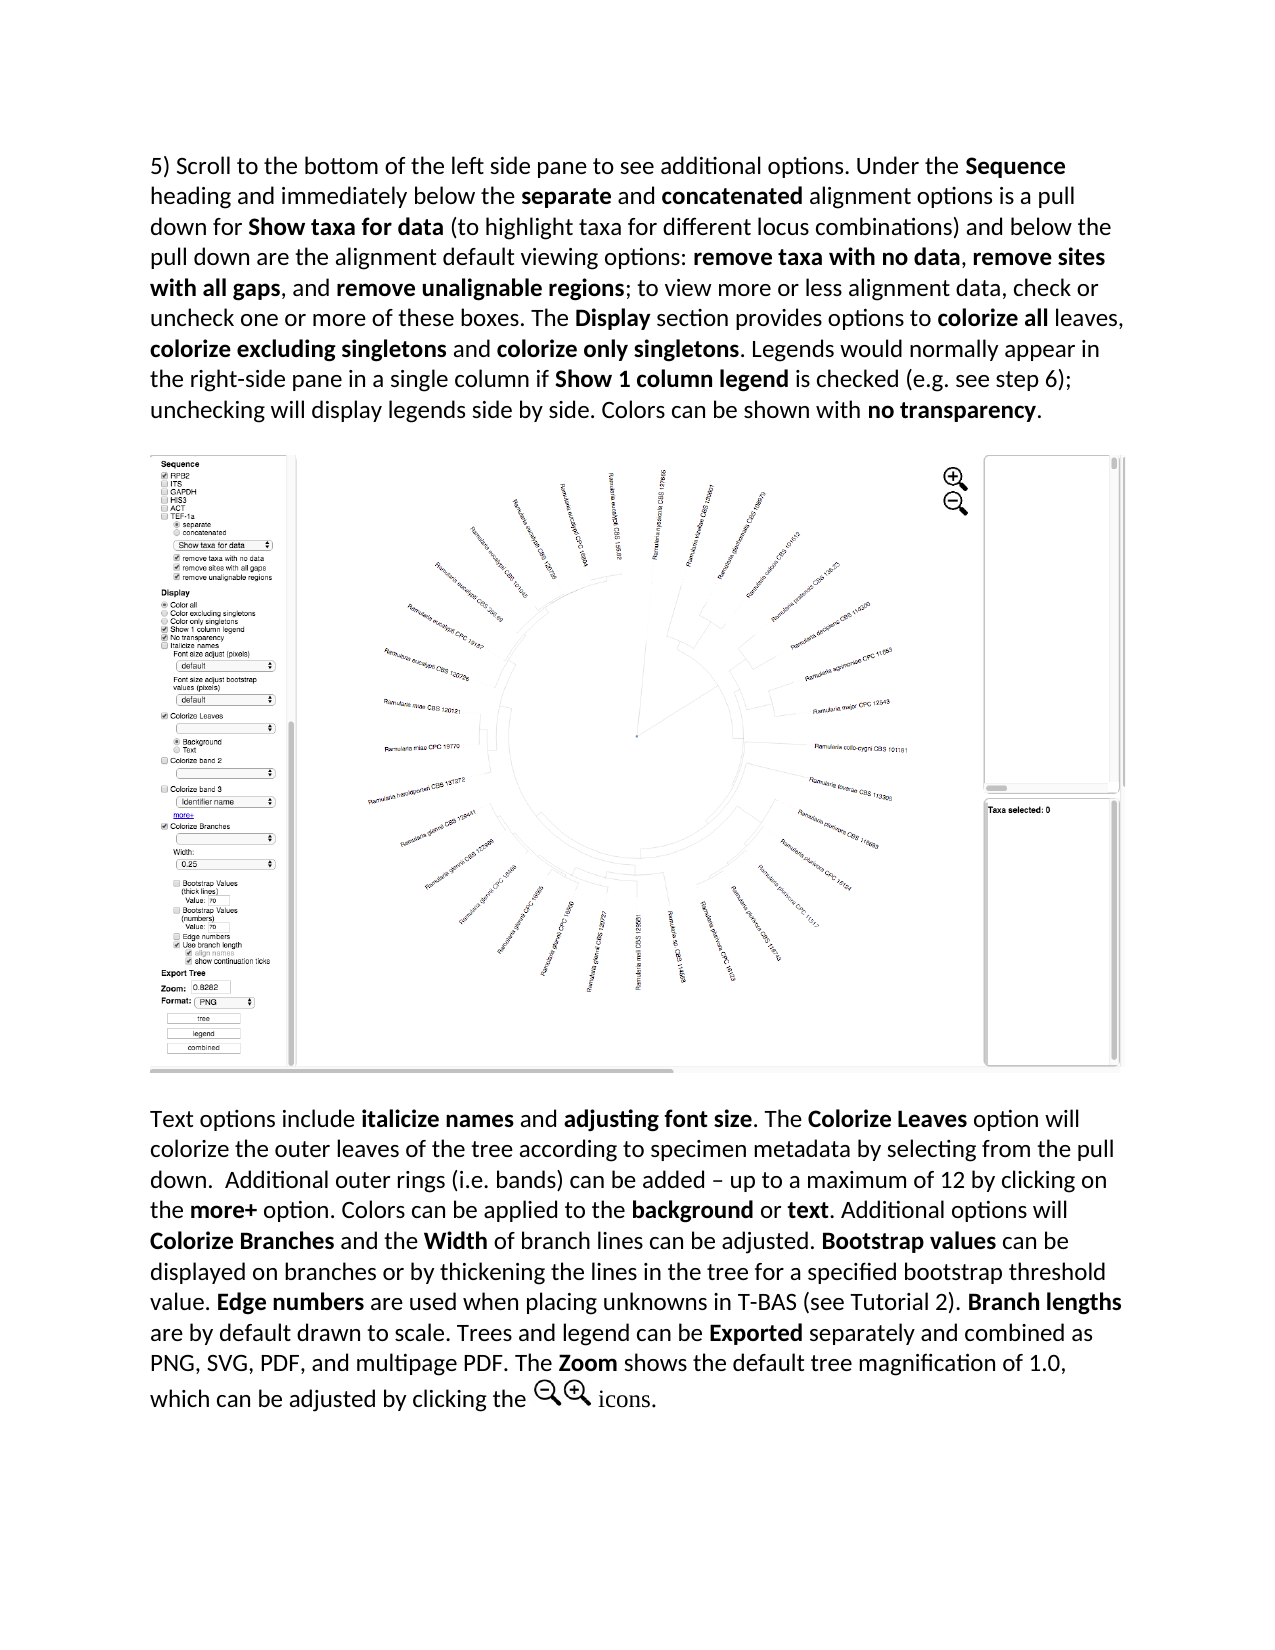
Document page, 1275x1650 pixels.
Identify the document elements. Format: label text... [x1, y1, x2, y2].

text Text options include italicize names and adjusting font size. The Colorize Leaves option will colorize the outer leaves of the tree according to specimen metadata by selecting from the pull down. Additional outer rings (i.e. bands) can be added – up to a maximum of 12 by clicking on the more+ option. Colors can be applied to the background or text. Additional options will Colorize Branches and the Width of branch lines can be adjusted. Bootstrap values can be displayed on branches or by thickening the lines in the tree for a specified bootstrap threshold value. Edge numbers are used when placing unknowns in T-BAS (see Tutorial 2). Branch lengths are by default drawn to scale. Trees and legend can be Exported separately and combined as PNG, SVG, PDF, and multipage PDF. The Zoom shows the default tree magnification of 1.0, which can be adjusted by clicking the icons. [150, 1103, 1125, 1413]
picture [150, 455, 1125, 1073]
picture [532, 1377, 592, 1408]
text 5) Scroll to the bottom of the left side pane to see additional options. Under the Sequence heading and immediately below the separate and concatenated alignment options is a pull down for Show taxa for data (to highlight taxa for different locus combinations) and below the pull down are the alignment default viewing options: remove taxa with no data, remove sites with all gaps, and remove unalignable regions; to view more or less alignment data, check or uncheck one or more of these boxes. The Display section provides options to colorize all leaves, colorize excluding singletons and colorize only singletons. Legends would normally appear in the right-side pane in a single column if Show 1 column legend is checked (e.g. see step 6); unchecking will display legends side by side. Colors can be shown with no transparency. [150, 150, 1125, 425]
